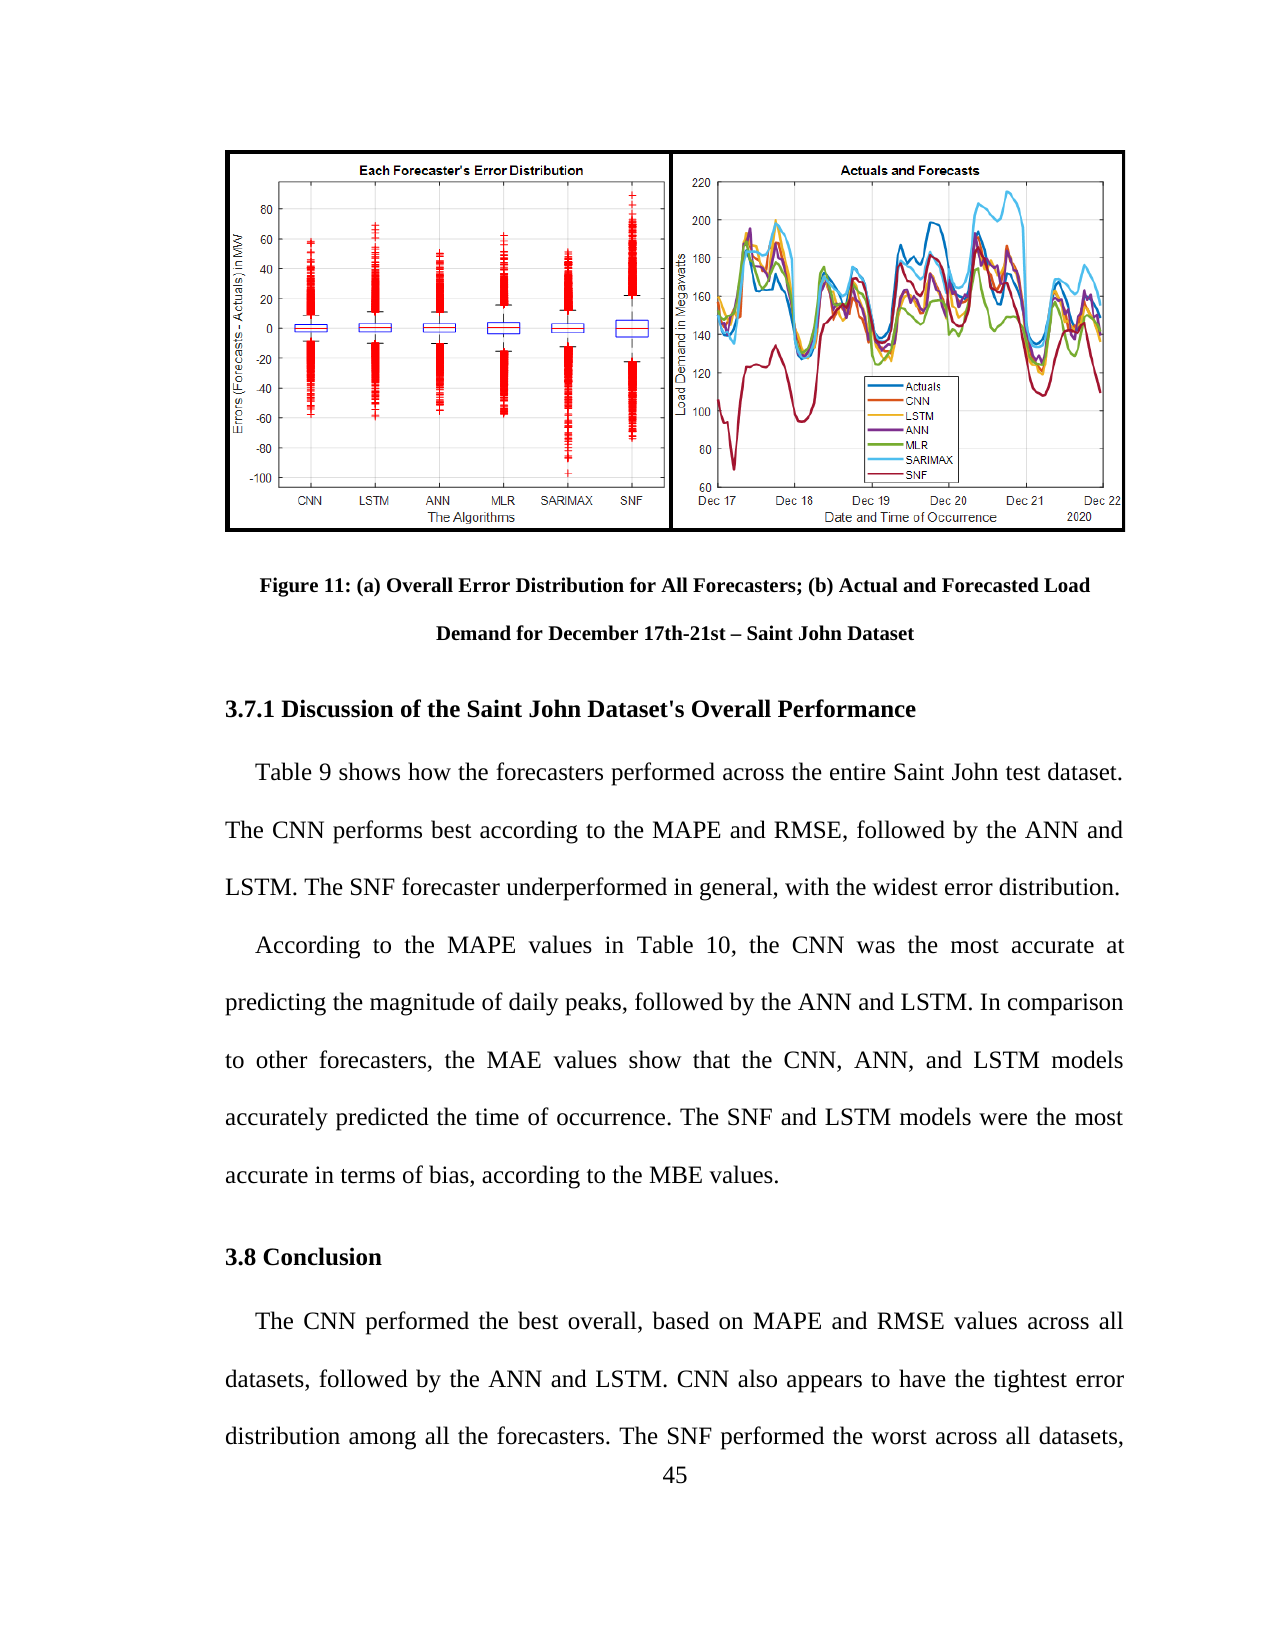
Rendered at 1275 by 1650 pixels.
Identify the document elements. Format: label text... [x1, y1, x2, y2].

subtitle 3.8 Conclusion [225, 1242, 1125, 1271]
picture [225, 150, 1125, 532]
text Figure 11: (a) Overall Error Distribution for All Forecasters; (b) Actual and Forecasted Load Demand for December 17th-21st – Saint John Dataset [225, 572, 1125, 645]
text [225, 1306, 1125, 1450]
text According to the MAPE values in Table 10, the CNN was the most accurate at predicting the magnitude of daily peaks, followed by the ANN and LSTM. In comparison to other forecasters, the MAE values show that the CNN, ANN, and LSTM models accurately predicted the time of occurrence. The SNF and LSTM models were the most accurate in terms of bias, according to the MBE values. [225, 930, 1125, 1189]
subtitle 3.7.1 Discussion of the Saint John Dataset's Overall Performance [225, 694, 1125, 722]
text Table 9 shows how the forecasters performed across the entire Saint John test dataset. The CNN performs best according to the MAPE and RMSE, followed by the ANN and LSTM. The SNF forecaster underperformed in general, with the widest error distribution. [225, 757, 1125, 901]
